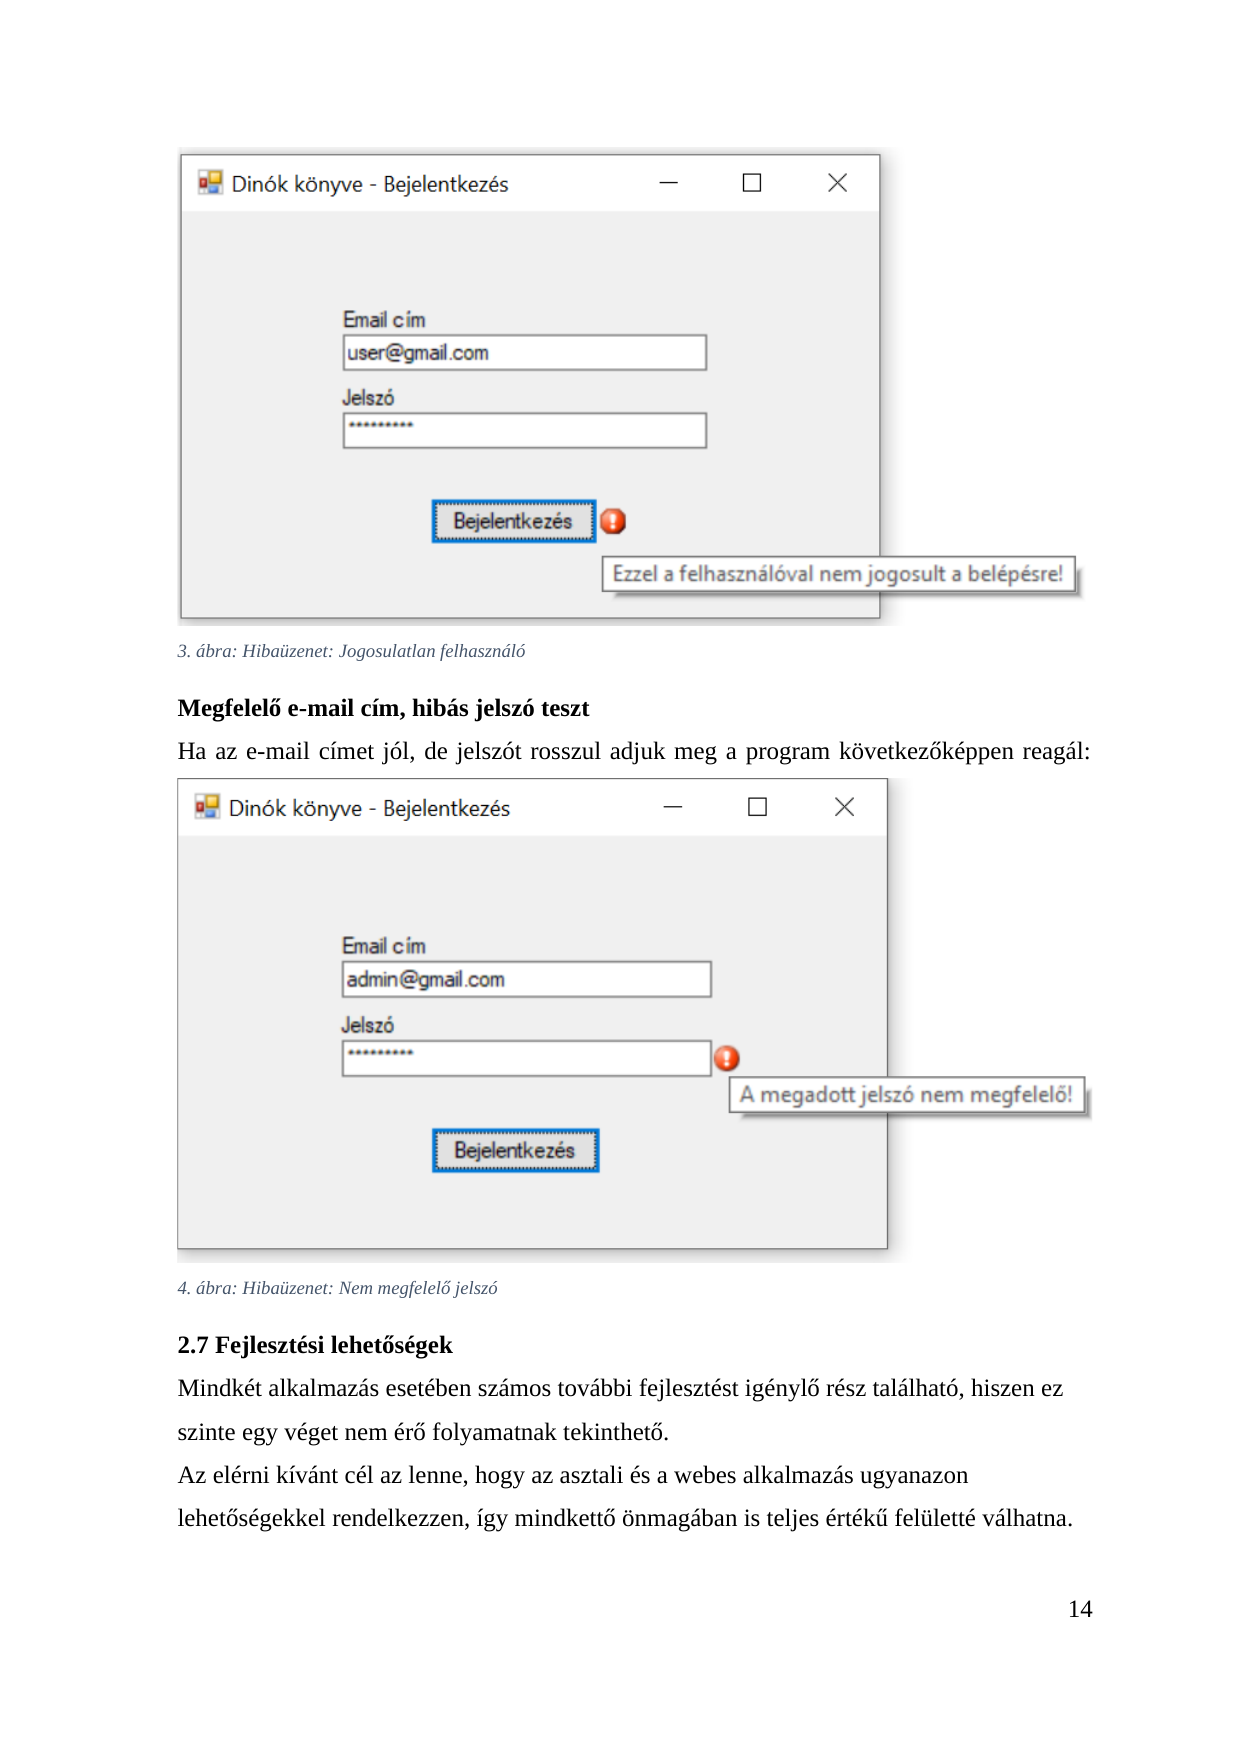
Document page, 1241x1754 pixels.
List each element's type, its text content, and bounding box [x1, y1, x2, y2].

picture [177, 778, 1093, 1263]
text Mindkét alkalmazás esetében számos további fejlesztést igénylő rész található, hiszen ez szinte egy véget nem érő folyamatnak tekinthető. [177, 1373, 1092, 1445]
text Az elérni kívánt cél az lenne, hogy az asztali és a webes alkalmazás ugyanazon lehetőségekkel rendelkezzen, így mindkettő önmagában is teljes értékű felületté válhatna. [177, 1460, 1092, 1532]
text Megfelelő e-mail cím, hibás jelszó teszt [177, 693, 1092, 721]
text 4. ábra: Hibaüzenet: Nem megfelelő jelszó [177, 1277, 1092, 1299]
text 3. ábra: Hibaüzenet: Jogosulatlan felhasználó [177, 639, 1092, 661]
text Ha az e-mail címet jól, de jelszót rosszul adjuk meg a program következőképpen reagál: [177, 736, 1092, 778]
subtitle 2.7 Fejlesztési lehetőségek [177, 1330, 1092, 1359]
picture [177, 147, 1093, 626]
